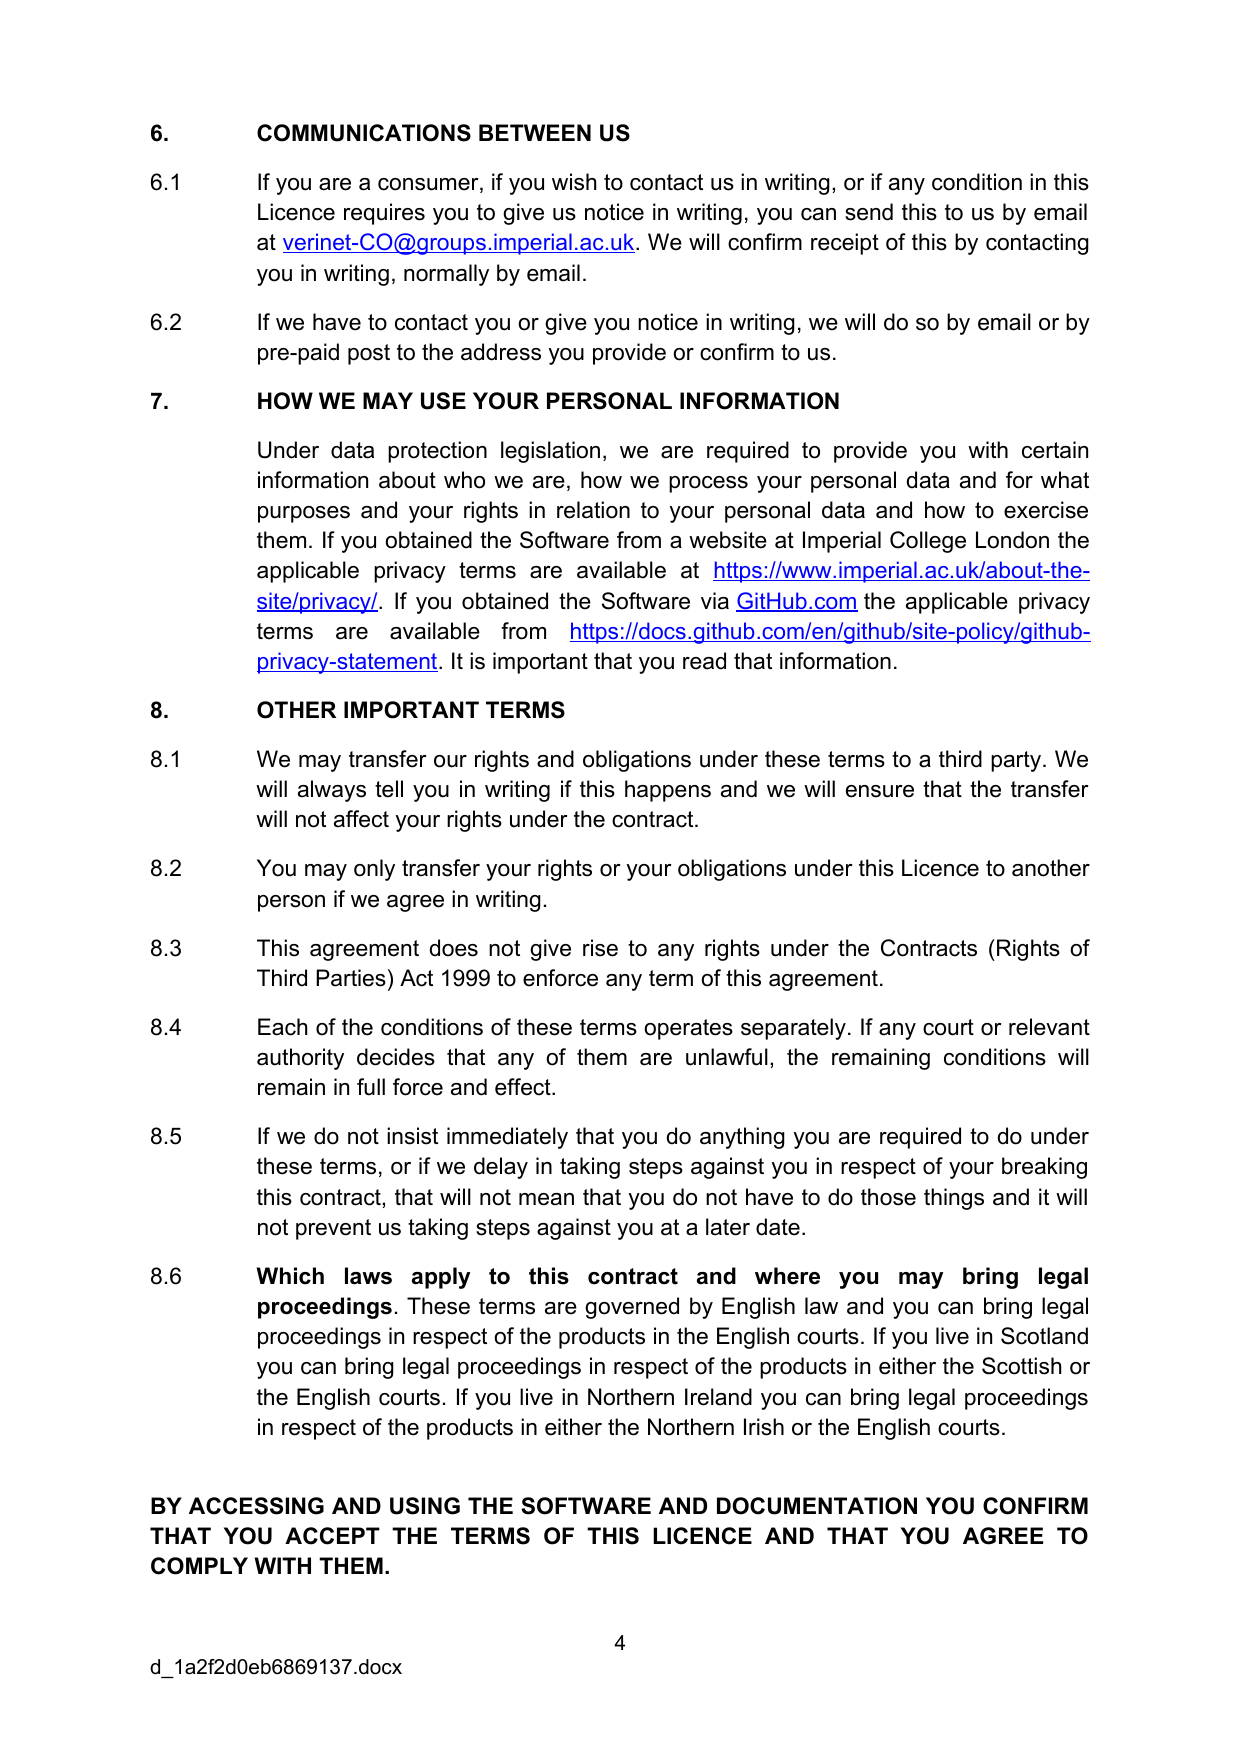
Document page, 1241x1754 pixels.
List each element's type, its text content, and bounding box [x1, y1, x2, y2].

subtitle Communications between us [150, 120, 1090, 146]
text Under data protection legislation, we are required to provide you with certain information about who we are, how we process your personal data and for what purposes and your rights in relation to your personal data and how to exercise them. If you obtained the Software from a website at Imperial College London the applicable privacy terms are available at https://www.imperial.ac.uk/about-the-site/privacy/. If you obtained the Software via GitHub.com the applicable privacy terms are available from https://docs.github.com/en/github/site-policy/github-privacy-statement. It is important that you read that information. [256, 437, 1090, 674]
subtitle If we have to contact you or give you notice in writing, we will do so by email or by pre-paid post to the address you provide or confirm to us. [150, 308, 1090, 365]
subtitle We may transfer our rights and obligations under these terms to a third party. We will always tell you in writing if this happens and we will ensure that the transfer will not affect your rights under the contract. [150, 746, 1090, 833]
subtitle If we do not insist immediately that you do anything you are required to do under these terms, or if we delay in taking steps against you in respect of your breaking this contract, that will not mean that you do not have to do those things and it will not prevent us taking steps against you at a later date. [150, 1123, 1090, 1240]
subtitle Each of the conditions of these terms operates separately. If any court or relevant authority decides that any of them are unlawful, the remaining conditions will remain in full force and effect. [150, 1014, 1090, 1100]
subtitle If you are a consumer, if you wish to contact us in writing, or if any condition in this Licence requires you to give us notice in writing, you can send this to us by email at verinet-CO@groups.imperial.ac.uk. We will confirm receipt of this by contacting you in writing, normally by email. [150, 169, 1090, 286]
subtitle Other important terms [150, 697, 1090, 723]
subtitle Which laws apply to this contract and where you may bring legal proceedings. These terms are governed by English law and you can bring legal proceedings in respect of the products in the English courts. If you live in Scotland you can bring legal proceedings in respect of the products in either the Scottish or the English courts. If you live in Northern Ireland you can bring legal proceedings in respect of the products in either the Northern Irish or the English courts. [150, 1263, 1090, 1440]
text BY ACCESSING AND USING THE SOFTWARE AND DOCUMENTATION YOU CONFIRM THAT YOU ACCEPT THE TERMS OF THIS LICENCE AND THAT YOU AGREE TO COMPLY WITH THEM. [150, 1493, 1090, 1579]
subtitle How we may use your personal information [150, 388, 1090, 414]
subtitle You may only transfer your rights or your obligations under this Licence to another person if we agree in writing. [150, 855, 1090, 912]
subtitle This agreement does not give rise to any rights under the Contracts (Rights of Third Parties) Act 1999 to enforce any term of this agreement. [150, 934, 1090, 991]
